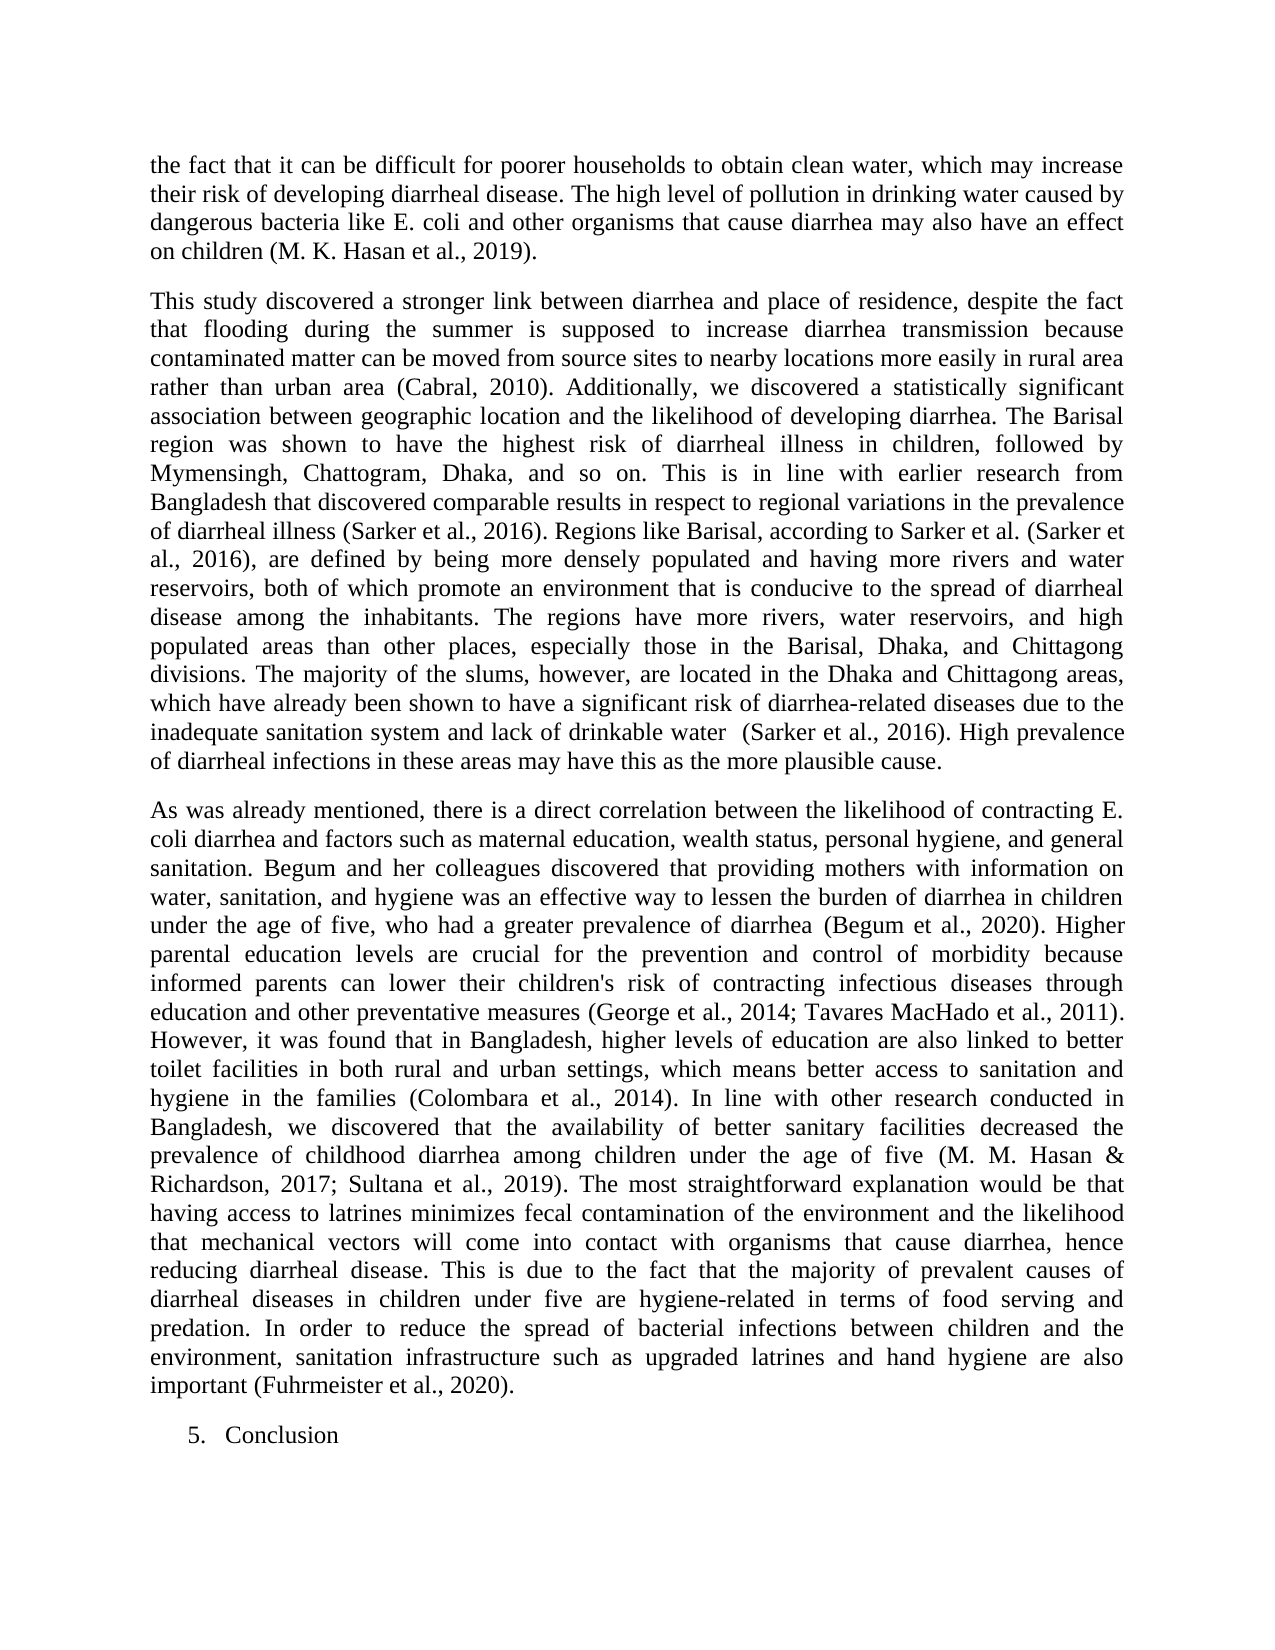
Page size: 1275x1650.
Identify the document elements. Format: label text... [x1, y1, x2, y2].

text As was already mentioned, there is a direct correlation between the likelihood of contracting E. coli diarrhea and factors such as maternal education, wealth status, personal hygiene, and general sanitation. Begum and her colleagues discovered that providing mothers with information on water, sanitation, and hygiene was an effective way to lessen the burden of diarrhea in children under the age of five, who had a greater prevalence of diarrhea (Begum et al., 2020). Higher parental education levels are crucial for the prevention and control of morbidity because informed parents can lower their children's risk of contracting infectious diseases through education and other preventative measures (George et al., 2014; Tavares MacHado et al., 2011). However, it was found that in Bangladesh, higher levels of education are also linked to better toilet facilities in both rural and urban settings, which means better access to sanitation and hygiene in the families (Colombara et al., 2014). In line with other research conducted in Bangladesh, we discovered that the availability of better sanitary facilities decreased the prevalence of childhood diarrhea among children under the age of five (M. M. Hasan & Richardson, 2017; Sultana et al., 2019). The most straightforward explanation would be that having access to latrines minimizes fecal contamination of the environment and the likelihood that mechanical vectors will come into contact with organisms that cause diarrhea, hence reducing diarrheal disease. This is due to the fact that the majority of prevalent causes of diarrheal diseases in children under five are hygiene-related in terms of food serving and predation. In order to reduce the spread of bacterial infections between children and the environment, sanitation infrastructure such as upgraded latrines and hand hygiene are also important (Fuhrmeister et al., 2020). [150, 795, 1125, 1399]
text This study discovered a stronger link between diarrhea and place of residence, despite the fact that flooding during the summer is supposed to increase diarrhea transmission because contaminated matter can be moved from source sites to nearby locations more easily in rural area rather than urban area (Cabral, 2010). Additionally, we discovered a statistically significant association between geographic location and the likelihood of developing diarrhea. The Barisal region was shown to have the highest risk of diarrheal illness in children, followed by Mymensingh, Chattogram, Dhaka, and so on. This is in line with earlier research from Bangladesh that discovered comparable results in respect to regional variations in the prevalence of diarrheal illness (Sarker et al., 2016). Regions like Barisal, according to Sarker et al. (Sarker et al., 2016), are defined by being more densely populated and having more rivers and water reservoirs, both of which promote an environment that is conducive to the spread of diarrheal disease among the inhabitants. The regions have more rivers, water reservoirs, and high populated areas than other places, especially those in the Barisal, Dhaka, and Chittagong divisions. The majority of the slums, however, are located in the Dhaka and Chittagong areas, which have already been shown to have a significant risk of diarrhea-related diseases due to the inadequate sanitation system and lack of drinkable water (Sarker et al., 2016). High prevalence of diarrheal infections in these areas may have this as the more plausible cause. [150, 286, 1125, 774]
list Conclusion [187, 1420, 1125, 1449]
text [150, 150, 1125, 265]
